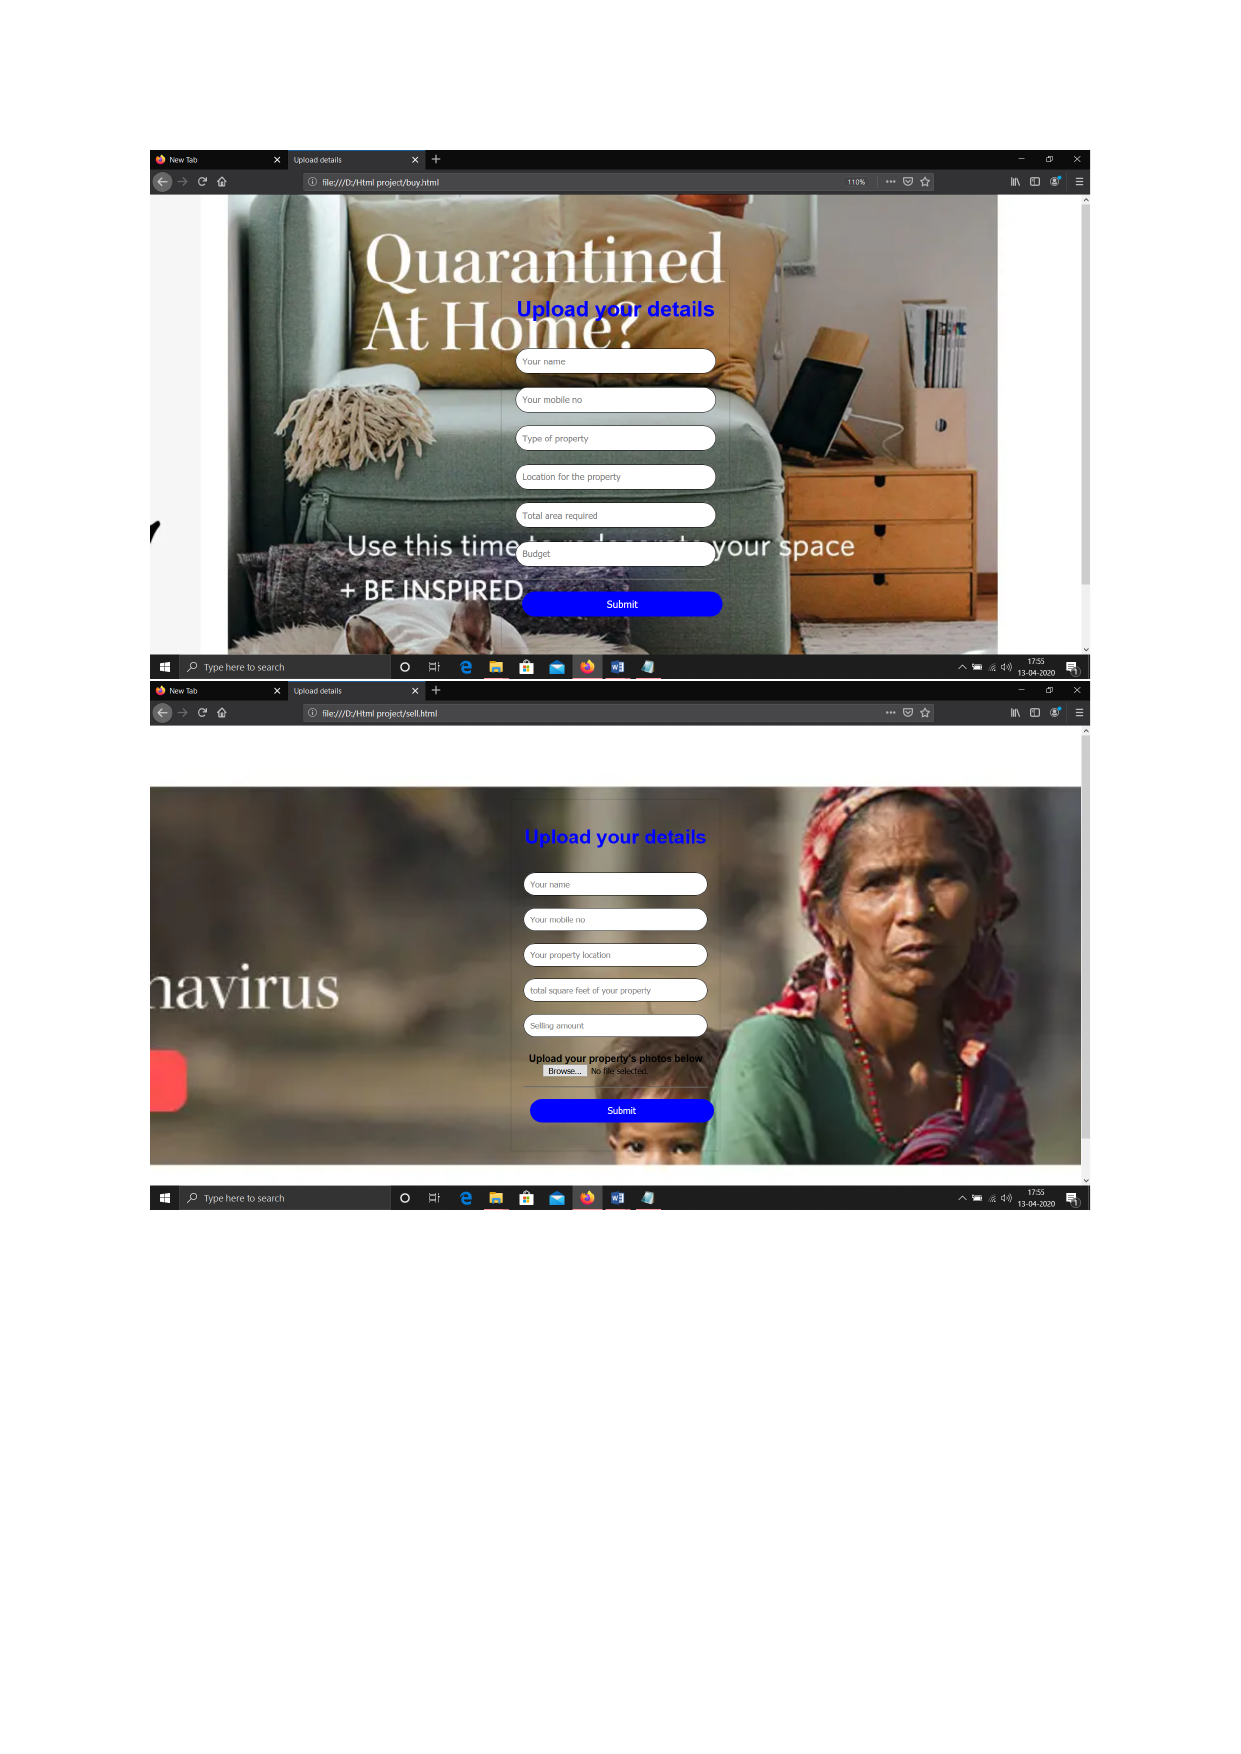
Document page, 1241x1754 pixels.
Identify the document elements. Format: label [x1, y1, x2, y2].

picture [150, 150, 1091, 679]
picture [150, 681, 1091, 1210]
